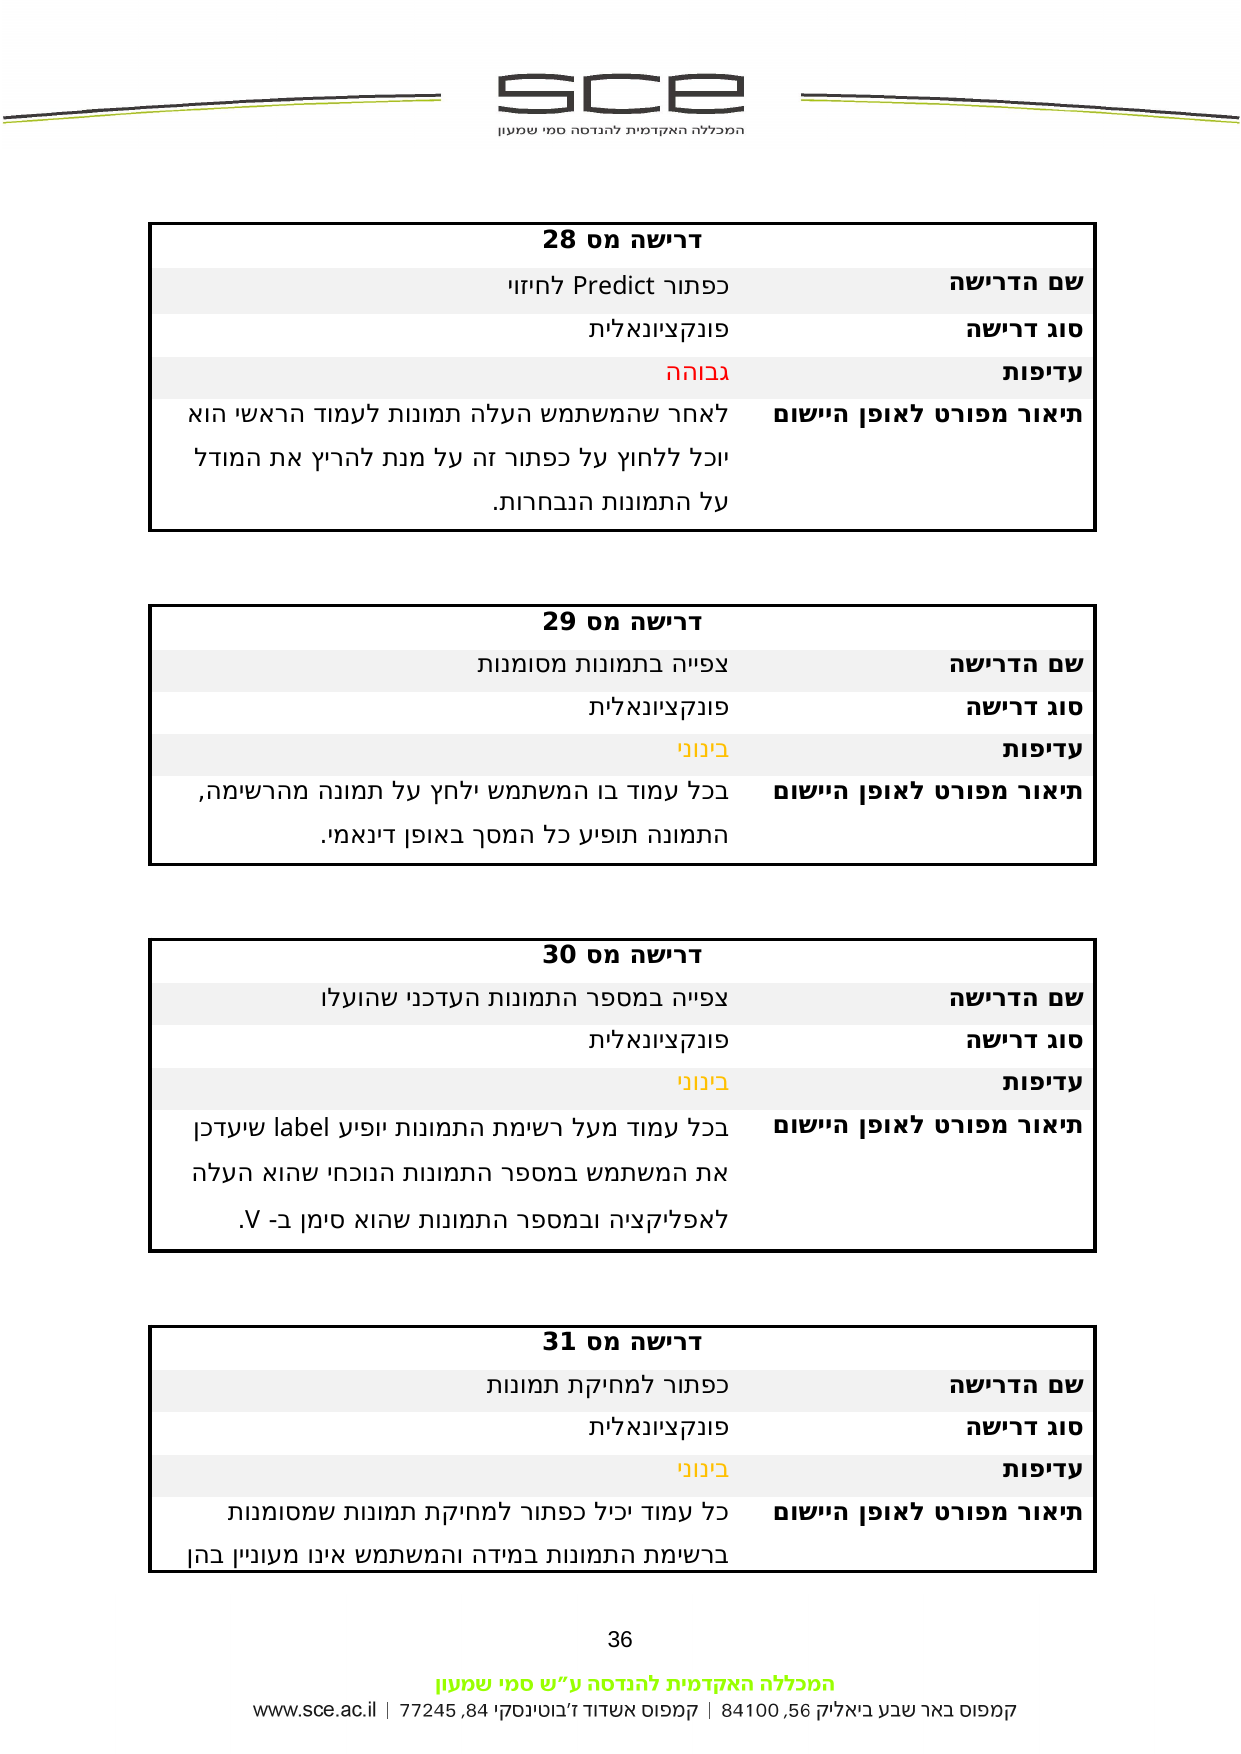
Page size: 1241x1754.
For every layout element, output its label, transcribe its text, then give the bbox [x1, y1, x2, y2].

table_cell עדיפות [741, 734, 1093, 776]
table_cell פונקציונאלית [152, 692, 741, 734]
table_cell בינוני [152, 1455, 741, 1497]
table_cell שם הדרישה [741, 268, 1093, 314]
table_cell סוג דרישה [741, 692, 1093, 734]
table_cell בינוני [152, 734, 741, 776]
table_cell סוג דרישה [741, 1025, 1093, 1067]
table_cell בכל עמוד בו המשתמש ילחץ על תמונה מהרשימה, התמונה תופיע כל המסך באופן דינאמי. [152, 776, 741, 862]
table_cell תיאור מפורט לאופן היישום [741, 1110, 1093, 1249]
table_cell כל עמוד יכיל כפתור למחיקת תמונות שמסומנות ברשימת התמונות במידה והמשתמש אינו מעוניין בהן יותר. [152, 1497, 741, 1570]
picture [0, 1594, 1241, 1754]
table_header דרישה מס 30 [152, 941, 1093, 983]
table_cell כפתור Predict לחיזוי [152, 268, 741, 314]
table_cell פונקציונאלית [152, 315, 741, 357]
table_cell עדיפות [741, 1068, 1093, 1110]
table_cell לאחר שהמשתמש העלה תמונות לעמוד הראשי הוא יוכל ללחוץ על כפתור זה על מנת להריץ את המודל על התמונות הנבחרות. [152, 399, 741, 529]
table_header דרישה מס 28 [152, 225, 1093, 267]
table_cell תיאור מפורט לאופן היישום [741, 1497, 1093, 1570]
table_cell פונקציונאלית [152, 1025, 741, 1067]
table_cell תיאור מפורט לאופן היישום [741, 776, 1093, 862]
table_cell גבוהה [152, 357, 741, 399]
table_cell עדיפות [741, 357, 1093, 399]
table_header דרישה מס 31 [152, 1328, 1093, 1370]
table_cell עדיפות [741, 1455, 1093, 1497]
table_cell צפייה בתמונות מסומנות [152, 650, 741, 692]
table_cell בכל עמוד מעל רשימת התמונות יופיע label שיעדכן את המשתמש במספר התמונות הנוכחי שהוא העלה לאפליקציה ובמספר התמונות שהוא סימן ב- V. [152, 1110, 741, 1249]
table_cell סוג דרישה [741, 1412, 1093, 1454]
table_header דרישה מס 29 [152, 607, 1093, 649]
table_cell פונקציונאלית [152, 1412, 741, 1454]
table_cell שם הדרישה [741, 650, 1093, 692]
table_cell שם הדרישה [741, 983, 1093, 1025]
table_cell שם הדרישה [741, 1370, 1093, 1412]
picture [1, 0, 1241, 149]
table_cell צפייה במספר התמונות העדכני שהועלו [152, 983, 741, 1025]
table_cell כפתור למחיקת תמונות [152, 1370, 741, 1412]
table_cell בינוני [152, 1068, 741, 1110]
table_cell תיאור מפורט לאופן היישום [741, 399, 1093, 529]
table_cell סוג דרישה [741, 315, 1093, 357]
